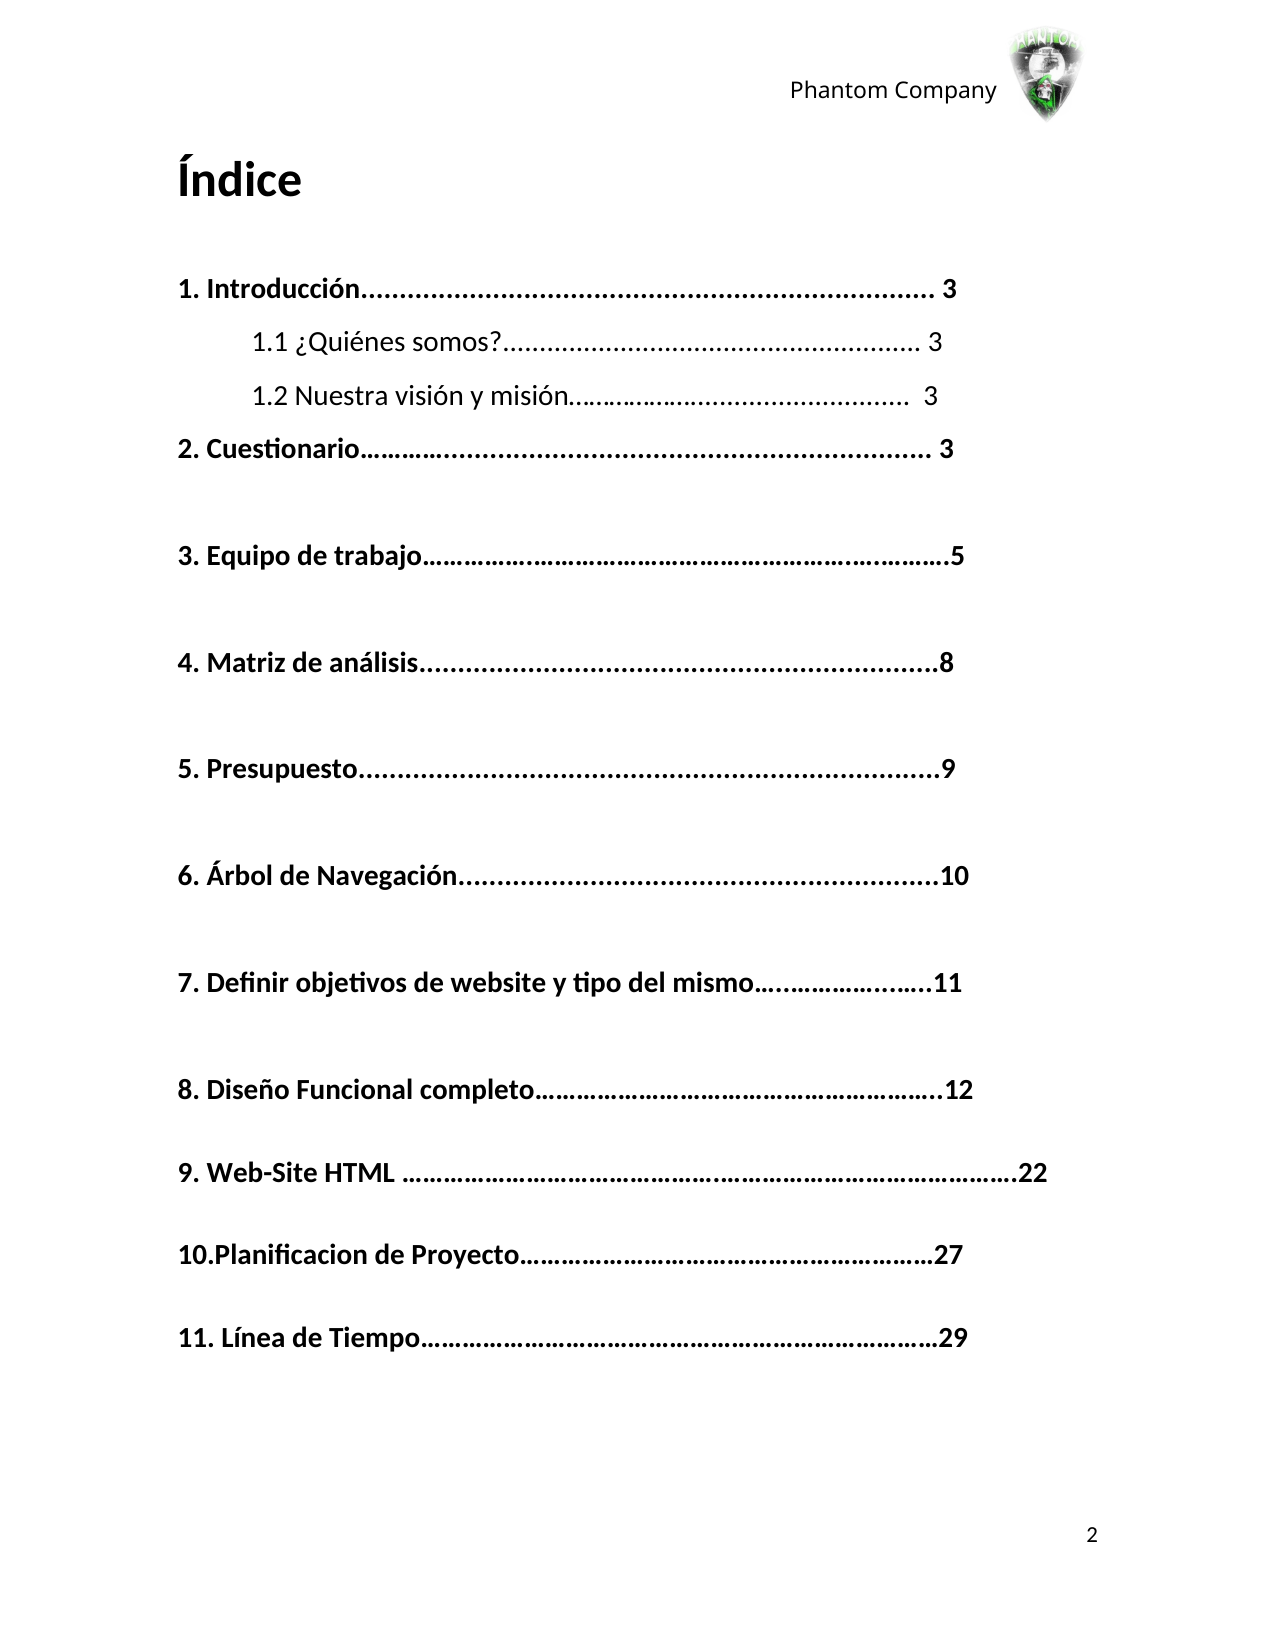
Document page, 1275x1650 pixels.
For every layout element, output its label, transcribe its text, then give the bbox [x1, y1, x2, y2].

text 5. Presupuesto...........................................................................9 [177, 751, 1098, 786]
text Índice [177, 148, 1098, 209]
text 7. Definir objetivos de website y tipo del mismo…..…………...…..11 [177, 964, 1098, 1000]
text 6. Árbol de Navegación..............................................................10 [177, 857, 1098, 893]
text 1. Introducción.......................................................................... 3 [177, 270, 1098, 305]
text 11. Línea de Tiempo…………………………………………………………………29 [177, 1319, 1098, 1355]
text 10.Planificacion de Proyecto……………………………………………………27 [177, 1236, 1098, 1272]
picture [1030, 44, 1061, 105]
text 1.1 ¿Quiénes somos?......................................................... 3 [251, 323, 1098, 359]
text 8. Diseño Funcional completo…………………………………………………..12 [177, 1071, 1098, 1107]
text 4. Matriz de análisis...................................................................8 [177, 644, 1098, 679]
text 9. Web-Site HTML ……………………………………….…………………………………….22 [177, 1154, 1098, 1189]
text 1.2 Nuestra visión y misión……………….............................. 3 [251, 377, 1098, 412]
text 2. Cuestionario…………............................................................... 3 [177, 430, 1098, 466]
text 3. Equipo de trabajo…………….……………………………………….….……….5 [177, 537, 1098, 572]
